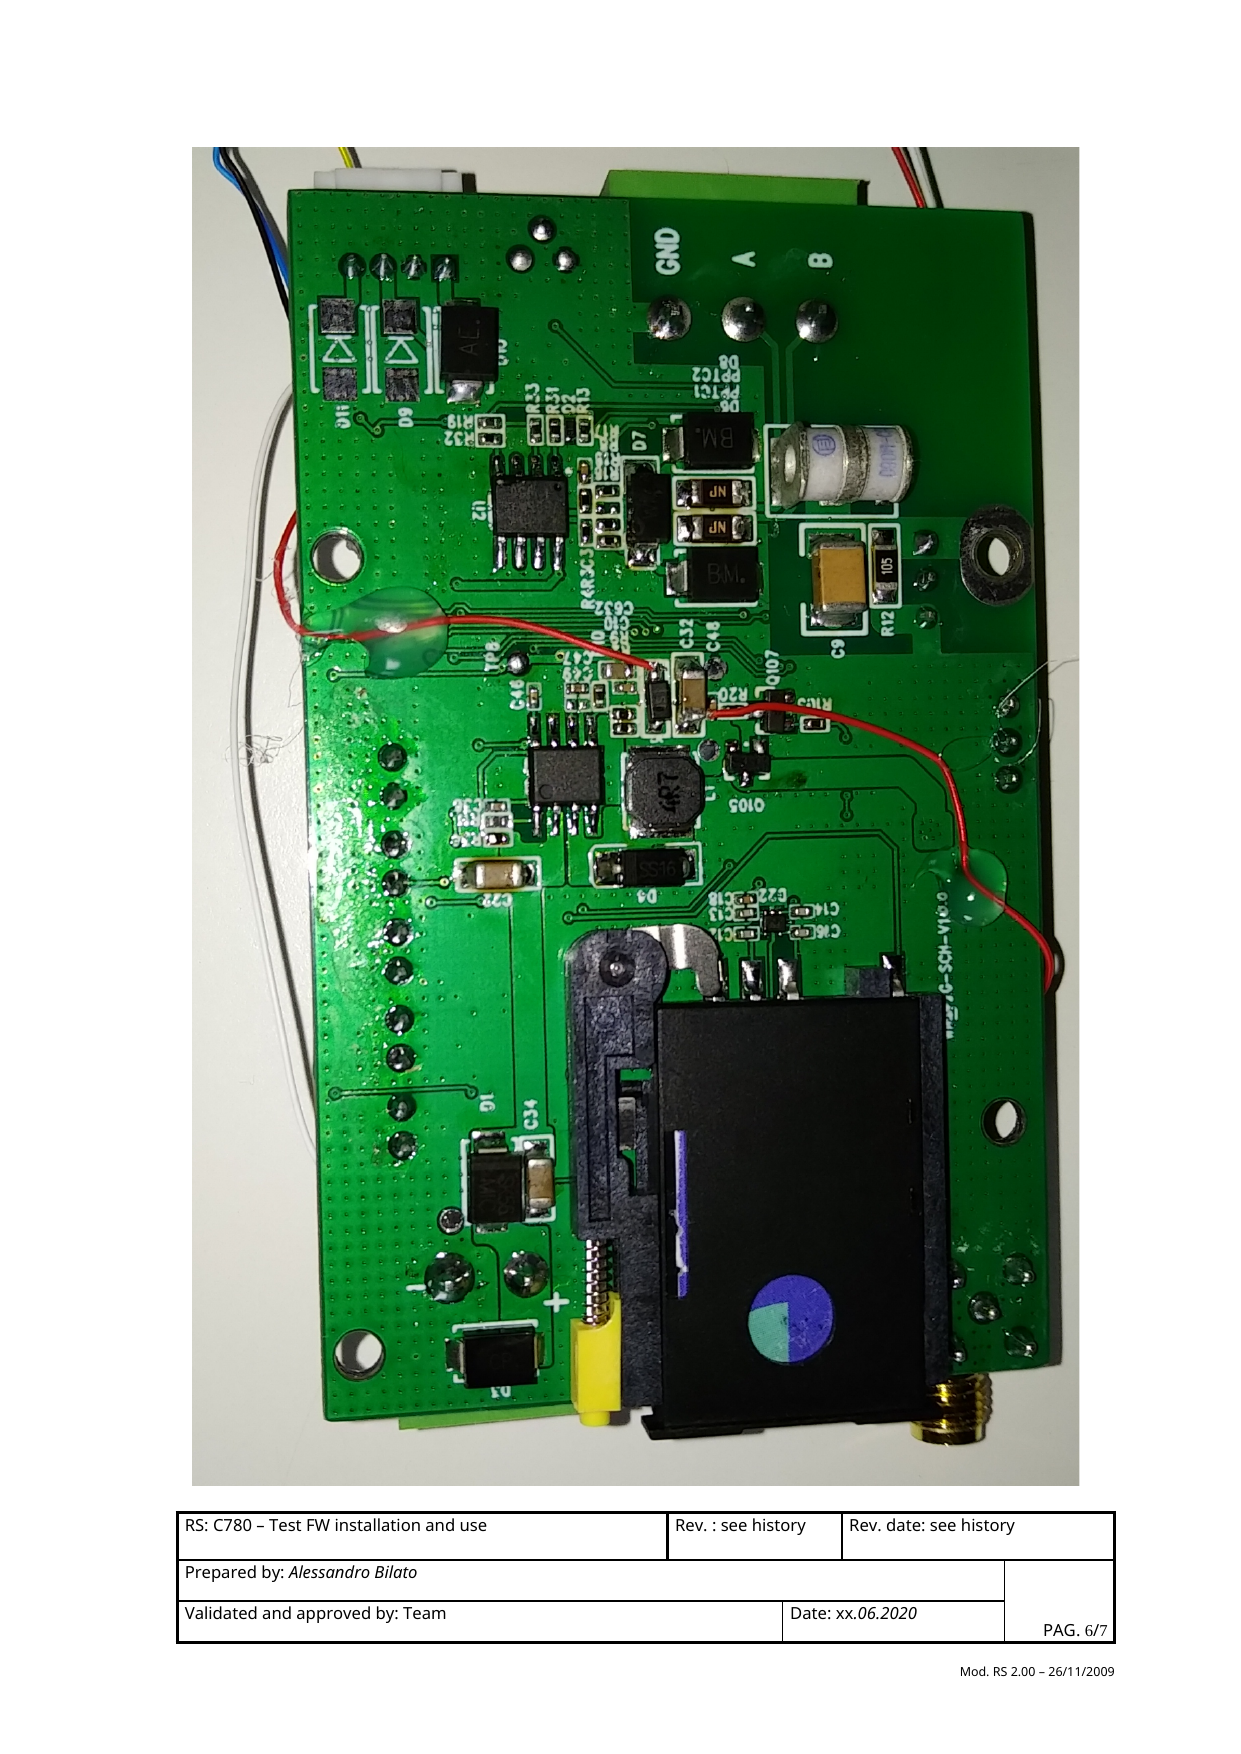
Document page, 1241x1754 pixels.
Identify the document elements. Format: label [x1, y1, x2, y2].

picture [192, 147, 1080, 1486]
